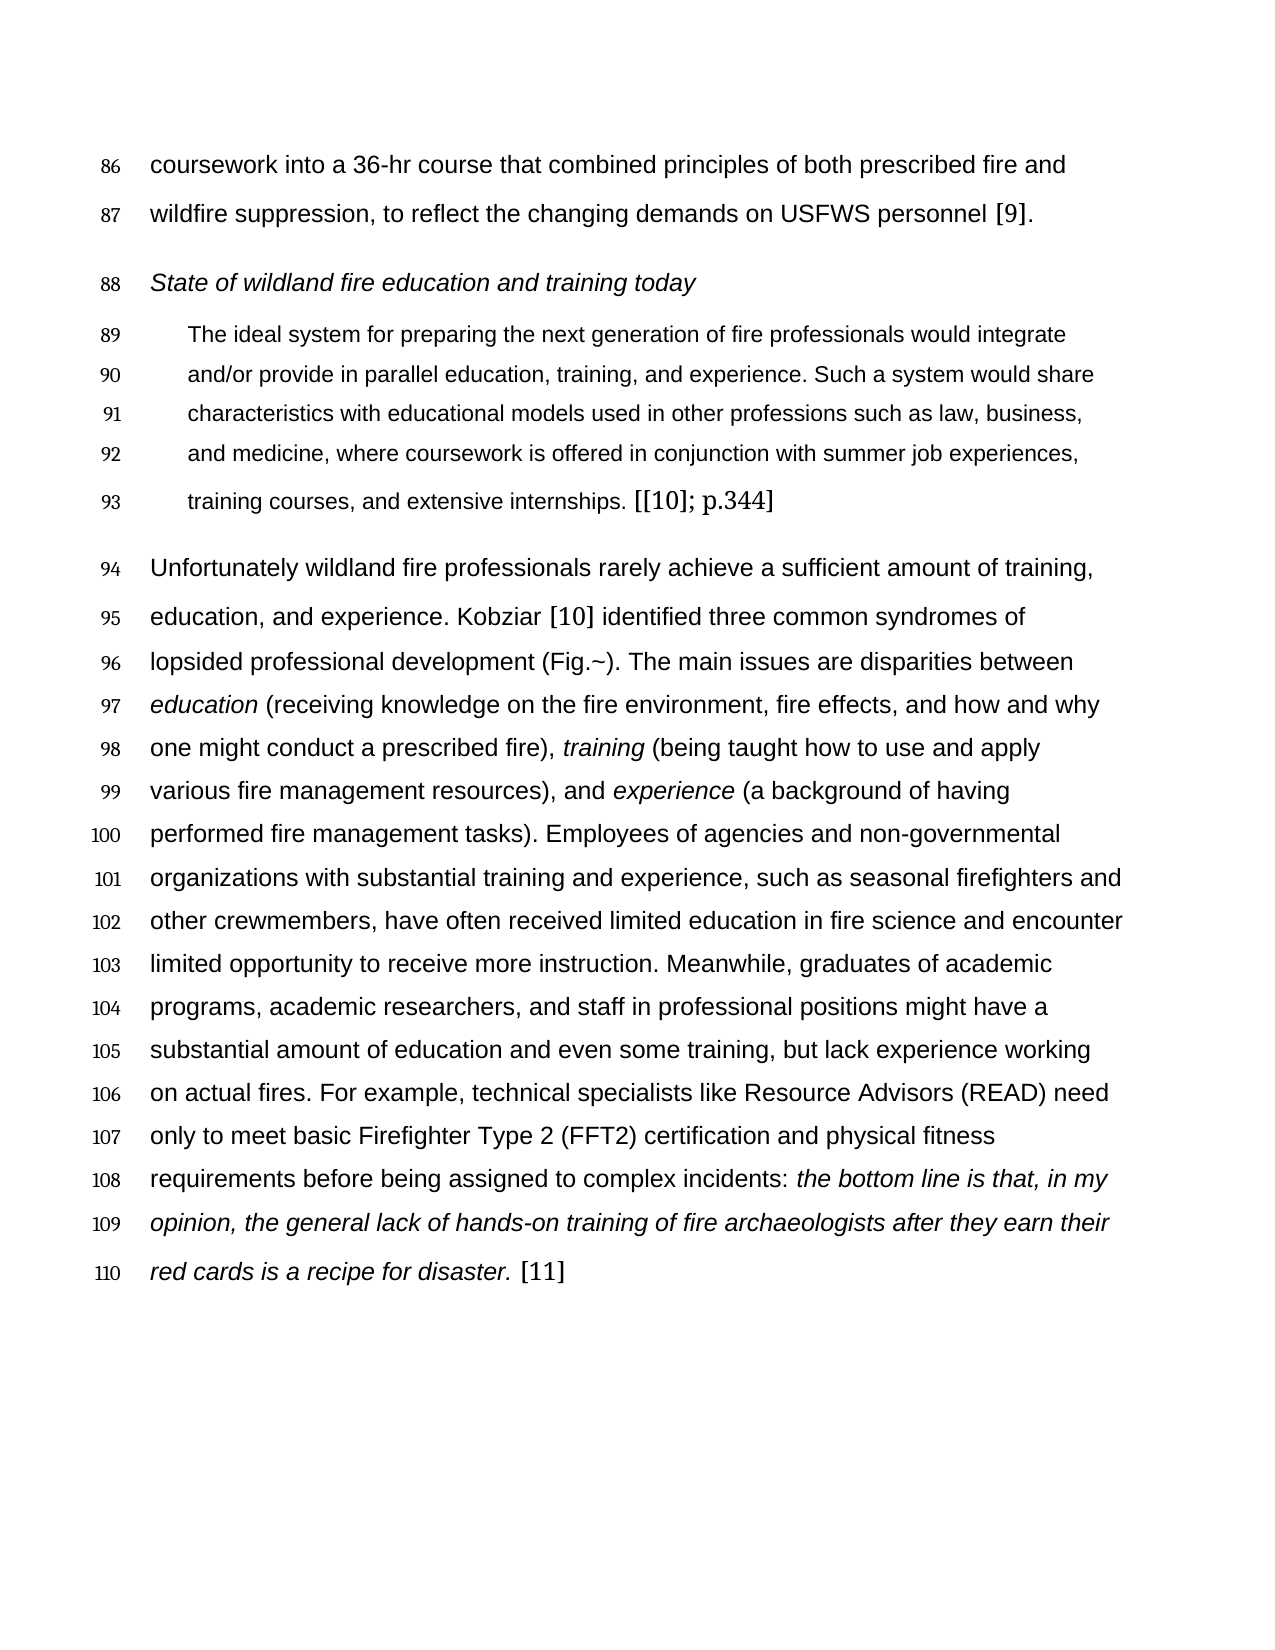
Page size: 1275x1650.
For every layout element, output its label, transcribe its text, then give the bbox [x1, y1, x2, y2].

subtitle State of wildland fire education and training today [150, 268, 1125, 296]
text The ideal system for preparing the next generation of fire professionals would integrate and/or provide in parallel education, training, and experience. Such a system would share characteristics with educational models used in other professions such as law, business, and medicine, where coursework is offered in conjunction with summer job experiences, training courses, and extensive internships. [[10]; p.344] [187, 321, 1125, 517]
text Unfortunately wildland fire professionals rarely achieve a sufficient amount of training, education, and experience. Kobziar [10] identified three common syndromes of lopsided professional development (Fig.~). The main issues are disparities between education (receiving knowledge on the fire environment, fire effects, and how and why one might conduct a prescribed fire), training (being taught how to use and apply various fire management resources), and experience (a background of having performed fire management tasks). Employees of agencies and non-governmental organizations with substantial training and experience, such as seasonal firefighters and other crewmembers, have often received limited education in fire science and encounter limited opportunity to receive more instruction. Meanwhile, graduates of academic programs, academic researchers, and staff in professional positions might have a substantial amount of education and even some training, but lack experience working on actual fires. For example, technical specialists like Resource Advisors (READ) need only to meet basic Firefighter Type 2 (FFT2) certification and physical fitness requirements before being assigned to complex incidents: the bottom line is that, in my opinion, the general lack of hands-on training of fire archaeologists after they earn their red cards is a recipe for disaster. [11] [150, 553, 1125, 1287]
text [150, 150, 1125, 230]
